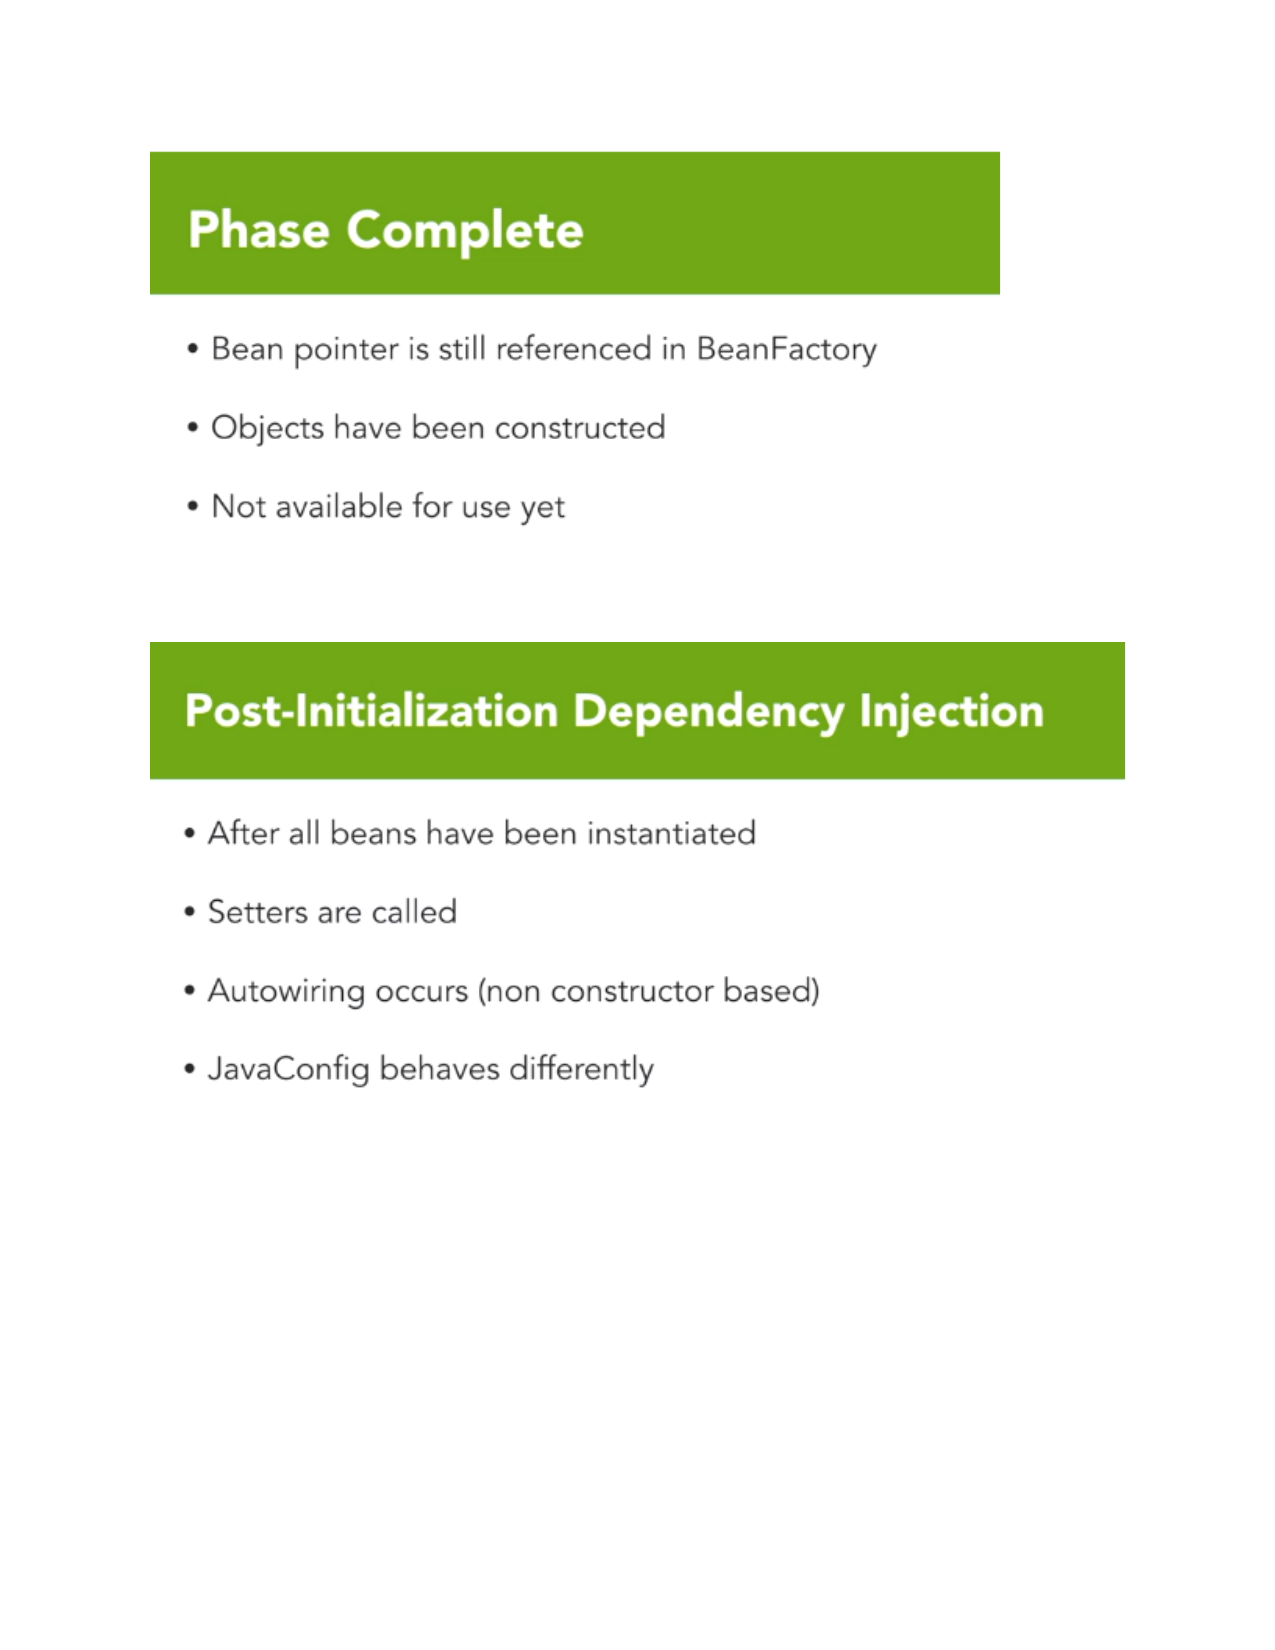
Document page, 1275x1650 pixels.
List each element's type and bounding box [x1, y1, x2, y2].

picture [150, 150, 1001, 624]
picture [150, 642, 1125, 1136]
